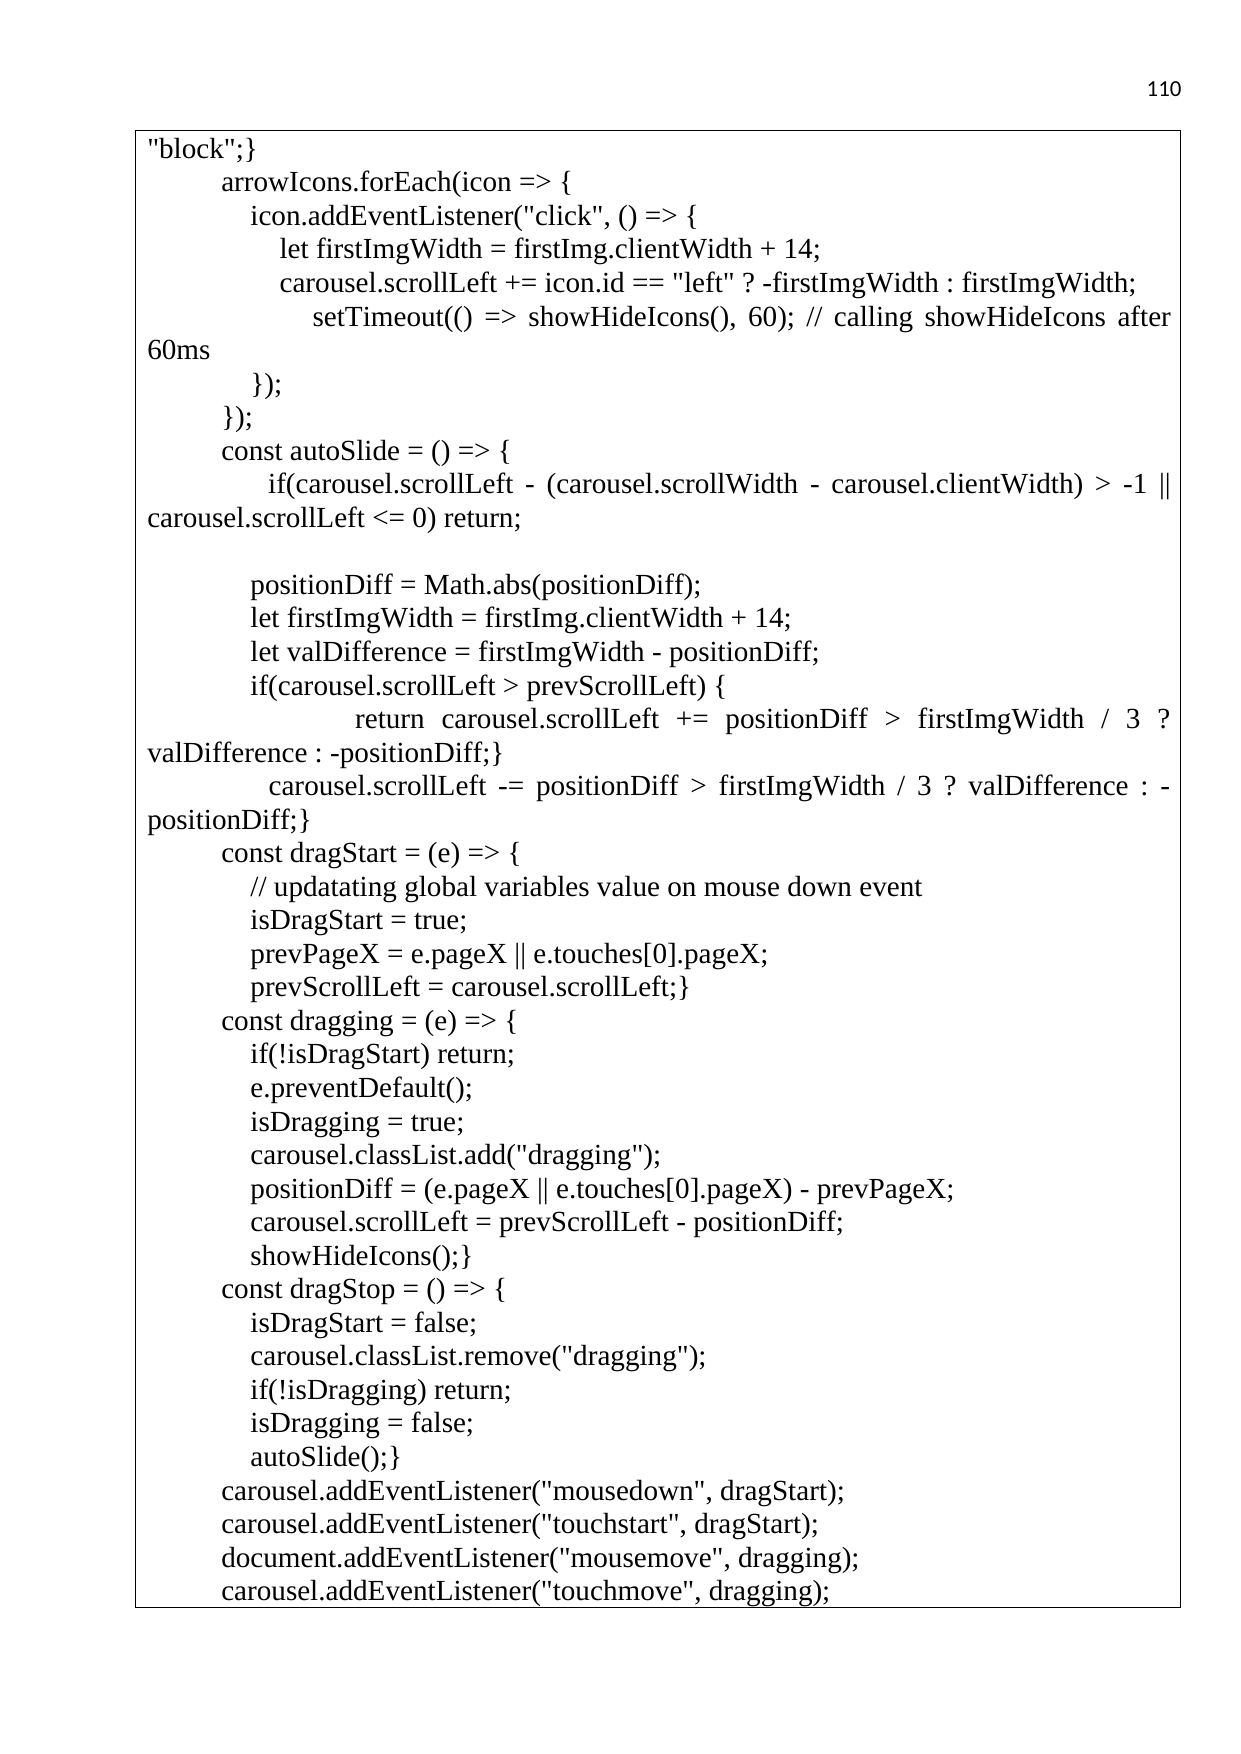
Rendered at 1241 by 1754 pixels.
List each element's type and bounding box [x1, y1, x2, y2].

table_header [136, 131, 1180, 1607]
